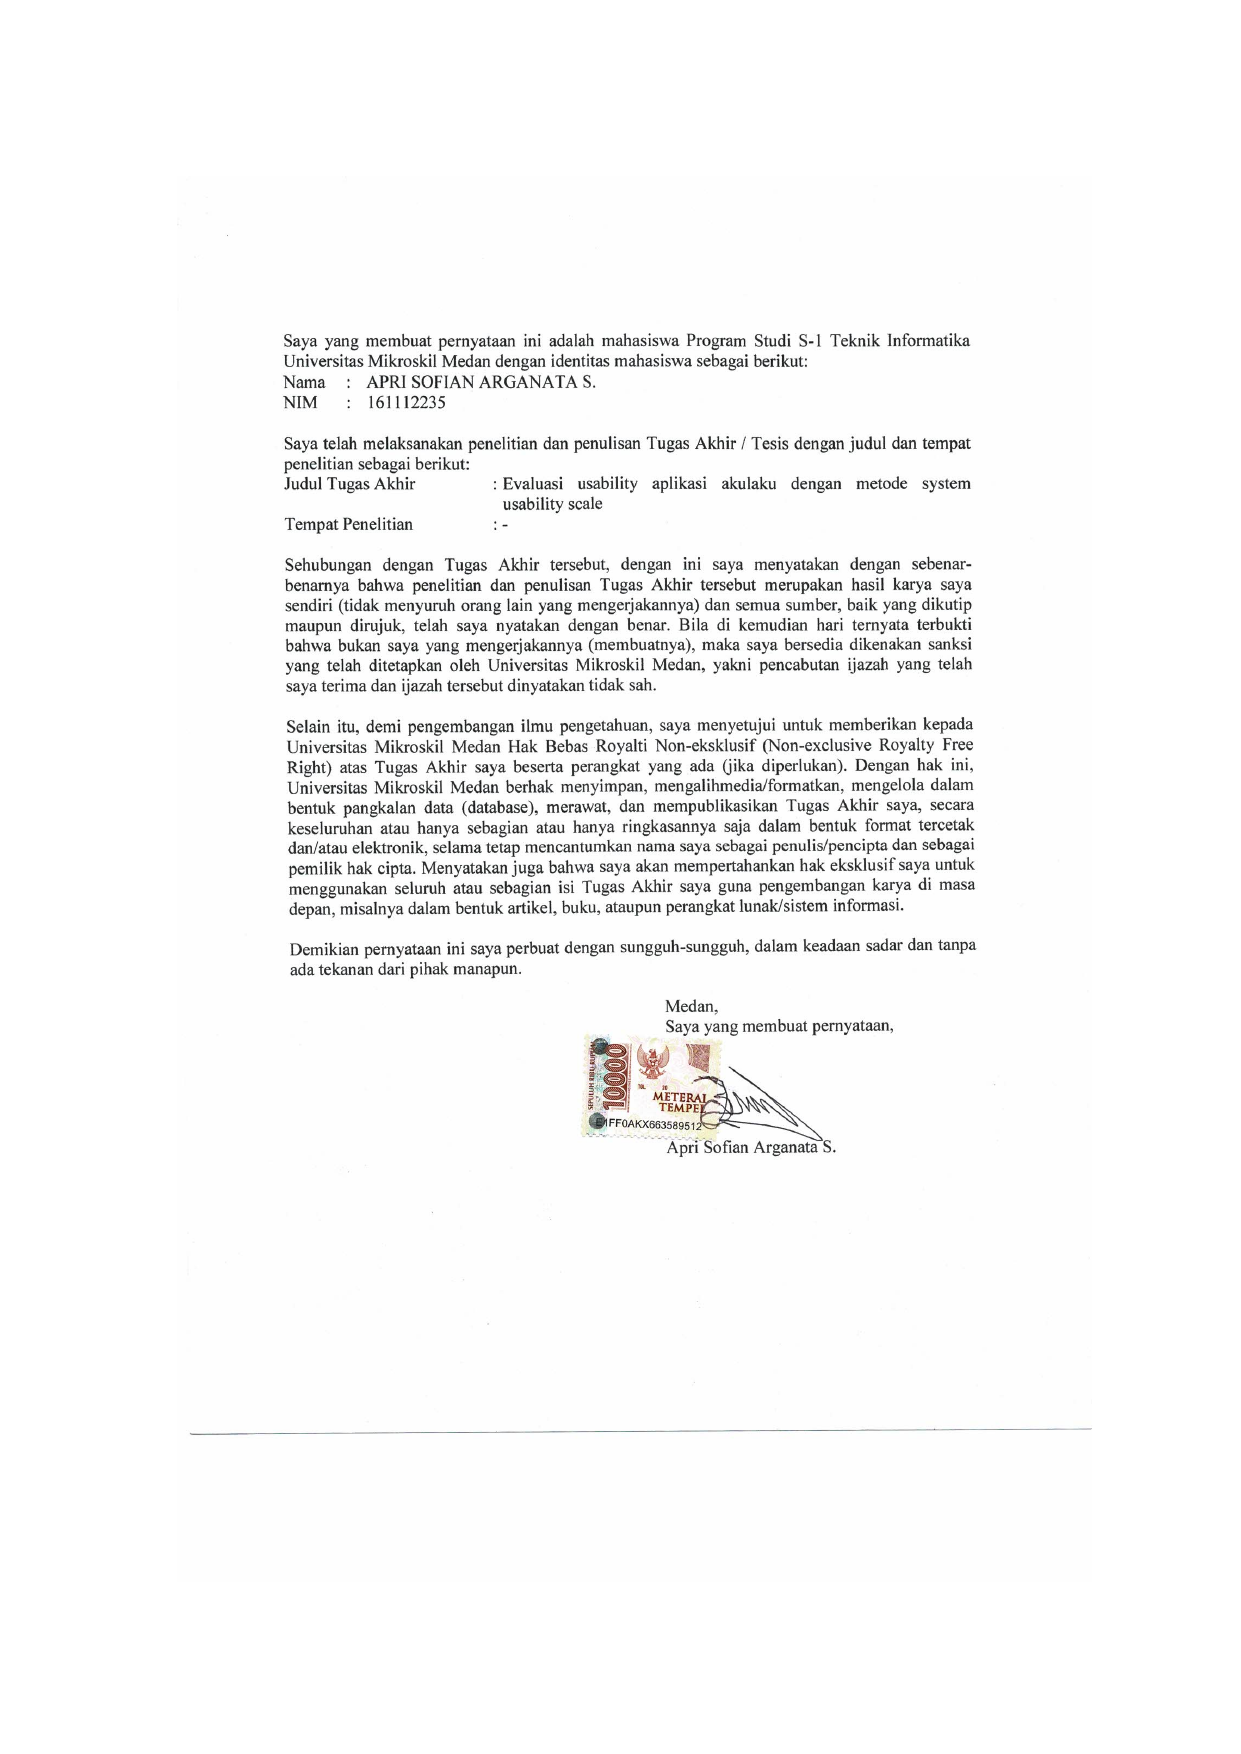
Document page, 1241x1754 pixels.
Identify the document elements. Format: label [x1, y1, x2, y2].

picture [177, 176, 1093, 1582]
